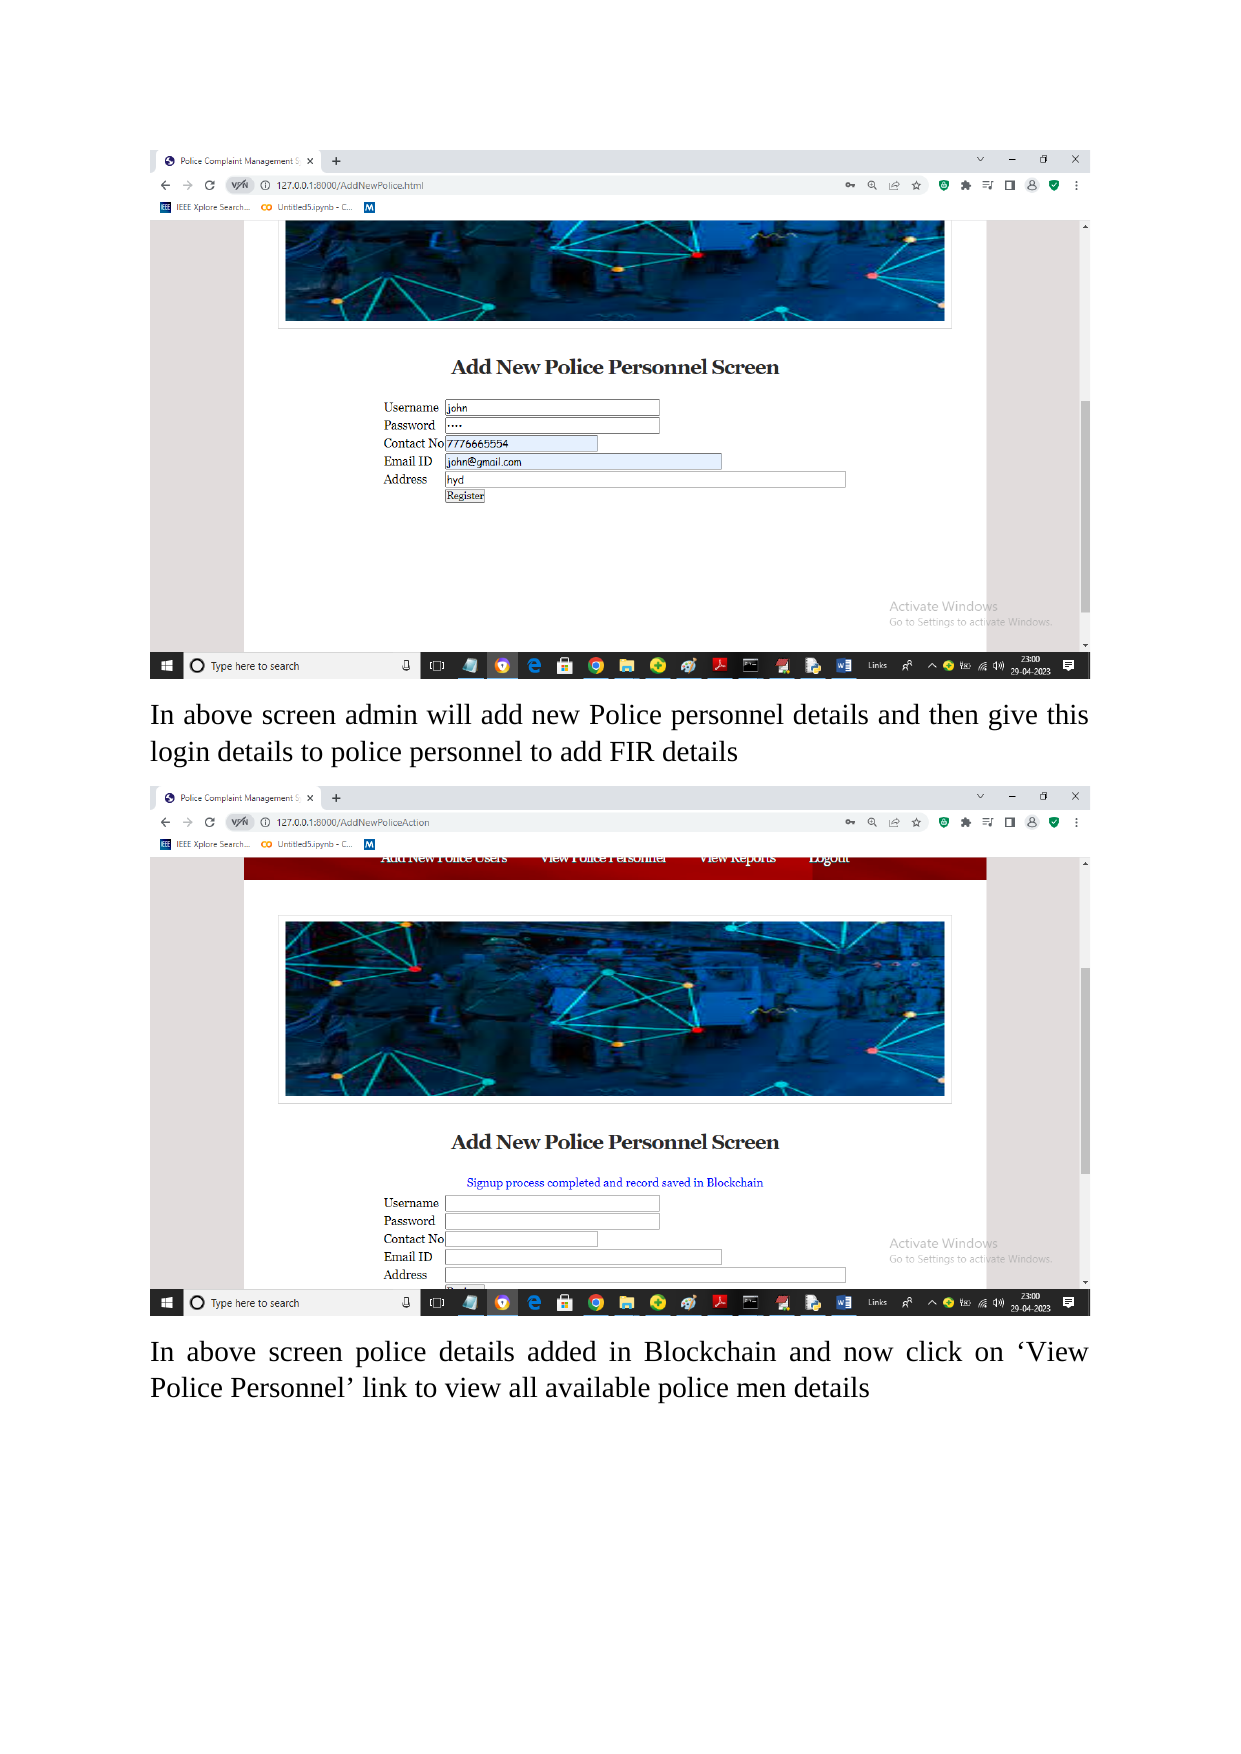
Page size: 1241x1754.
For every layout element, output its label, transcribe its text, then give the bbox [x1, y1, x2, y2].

picture [150, 786, 1091, 1316]
text In above screen admin will add new Police personnel details and then give this login details to police personnel to add FIR details [150, 697, 1090, 767]
picture [150, 150, 1091, 679]
text In above screen police details added in Blockchain and now click on ‘View Police Personnel’ link to view all available police men details [150, 1334, 1090, 1404]
